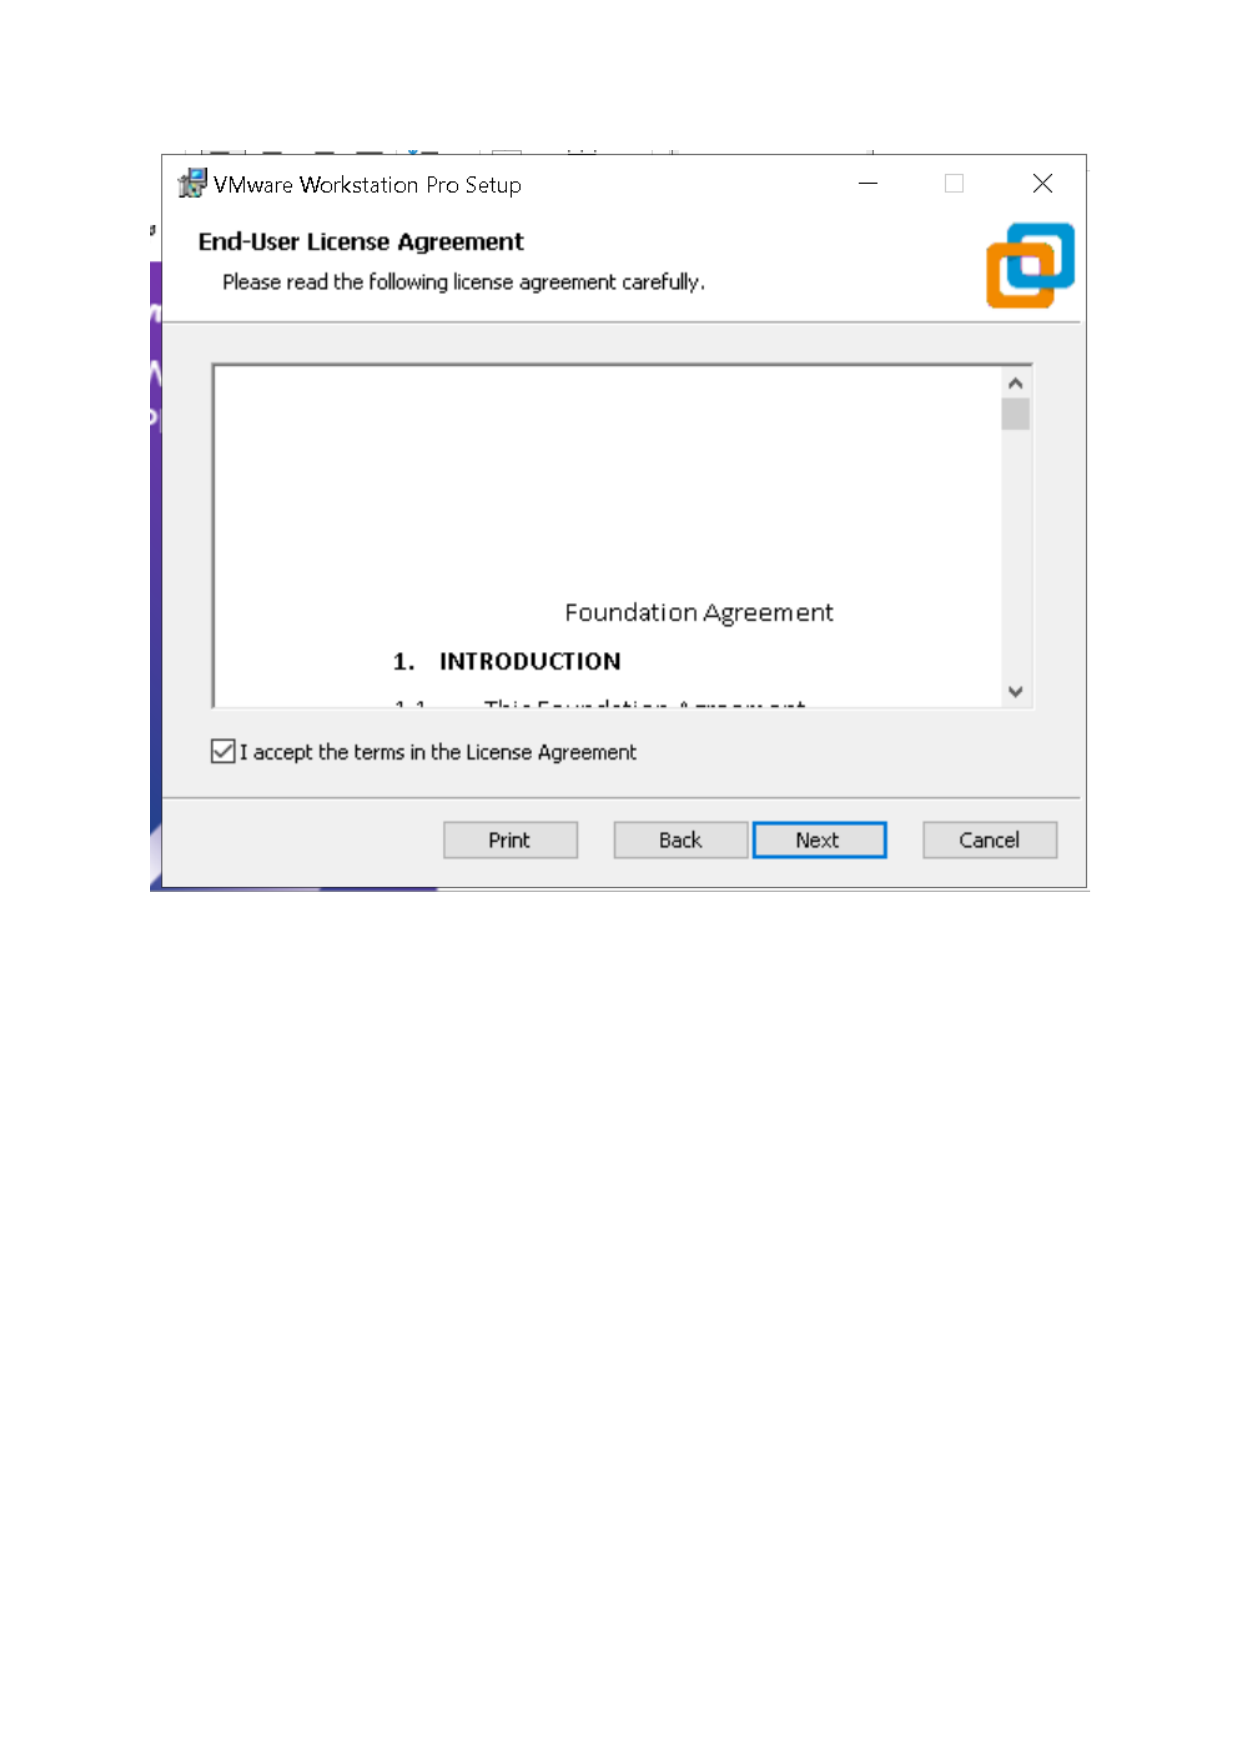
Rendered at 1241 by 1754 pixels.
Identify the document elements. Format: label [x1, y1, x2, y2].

picture [150, 150, 1091, 892]
